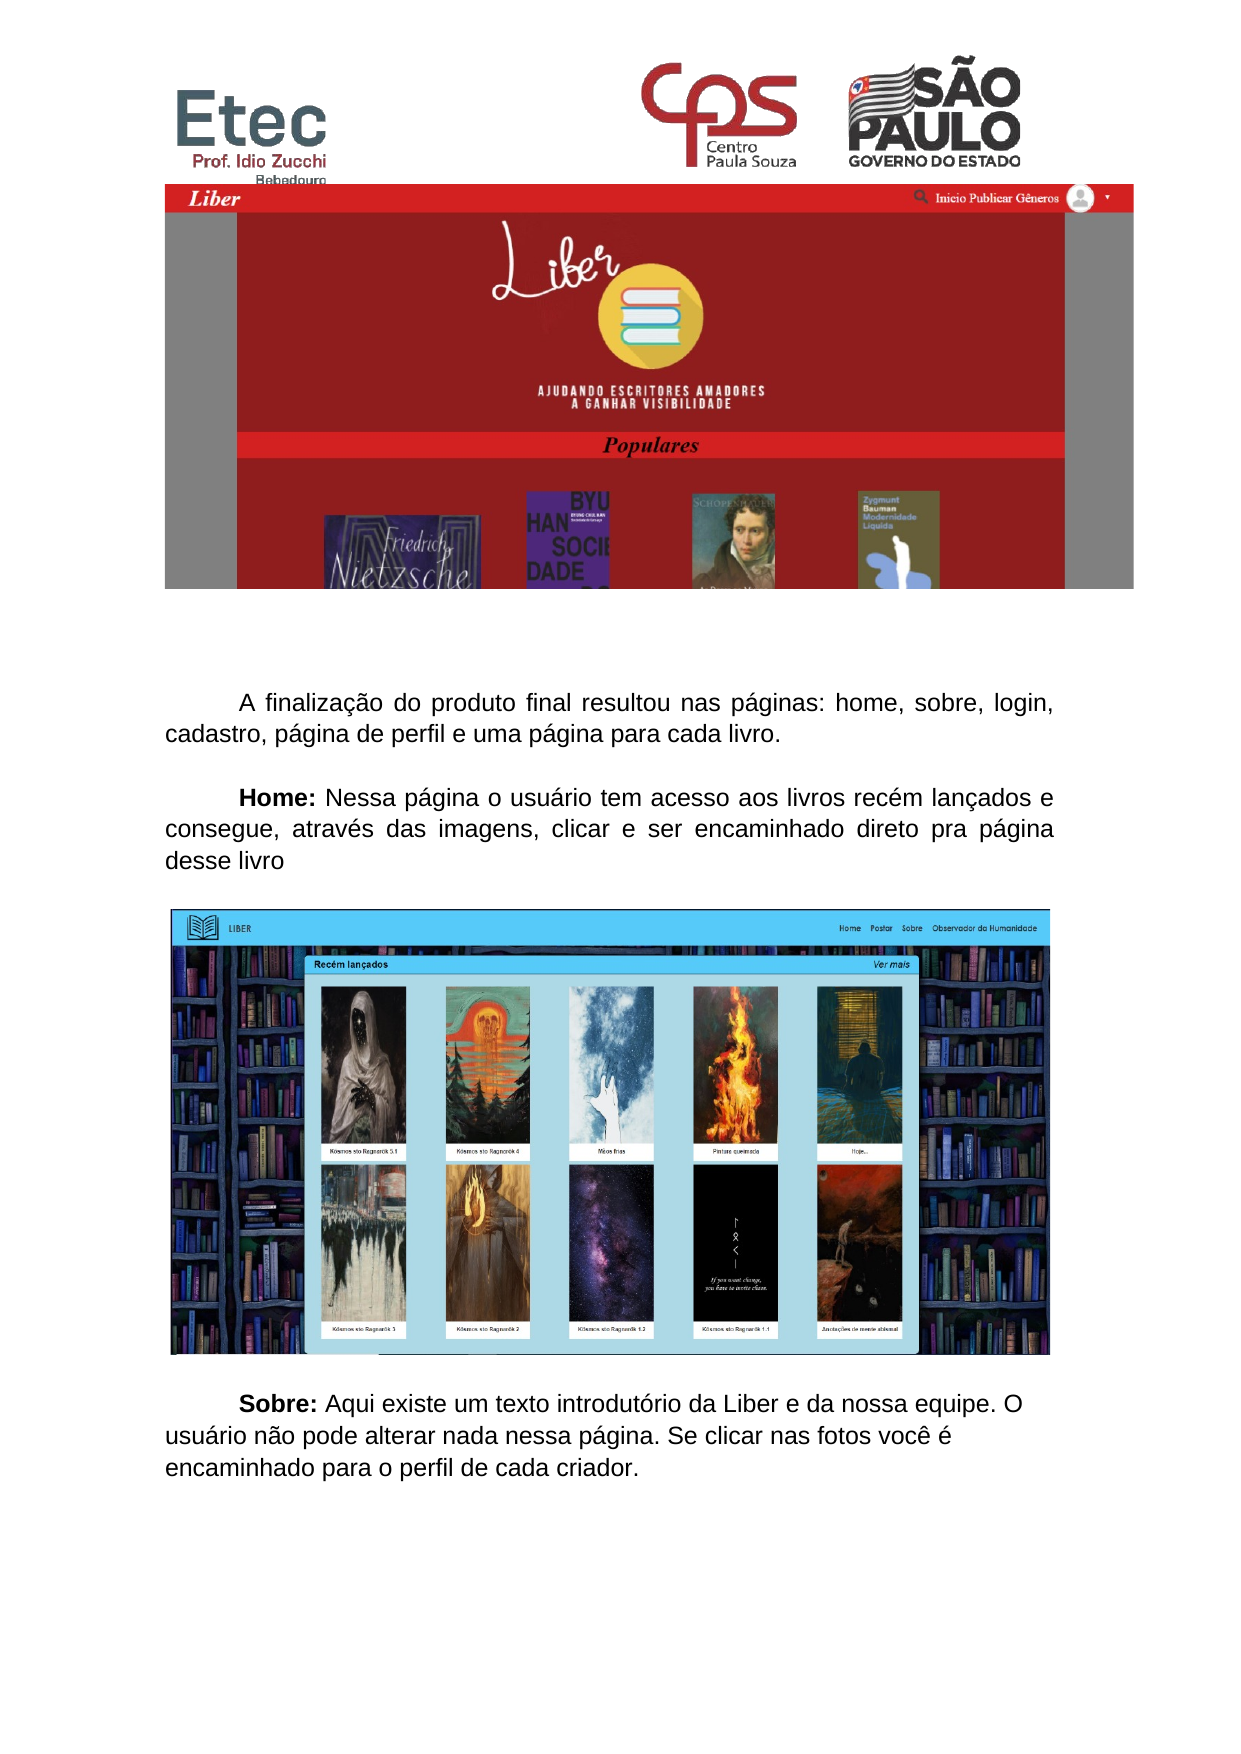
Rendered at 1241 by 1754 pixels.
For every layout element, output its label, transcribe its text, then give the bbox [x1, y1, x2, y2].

text A finalização do produto final resultou nas páginas: home, sobre, login, cadastro, página de perfil e uma página para cada livro. [165, 687, 1056, 748]
text Sobre: Aqui existe um texto introdutório da Liber e da nossa equipe. O usuário não pode alterar nada nessa página. Se clicar nas fotos você é encaminhado para o perfil de cada criador. [165, 1389, 1056, 1481]
picture [170, 909, 1051, 1355]
picture [641, 55, 1021, 167]
text Home: Nessa página o usuário tem acesso aos livros recém lançados e consegue, através das imagens, clicar e ser encaminhado direto pra página desse livro [165, 783, 1056, 875]
picture [164, 90, 1134, 589]
